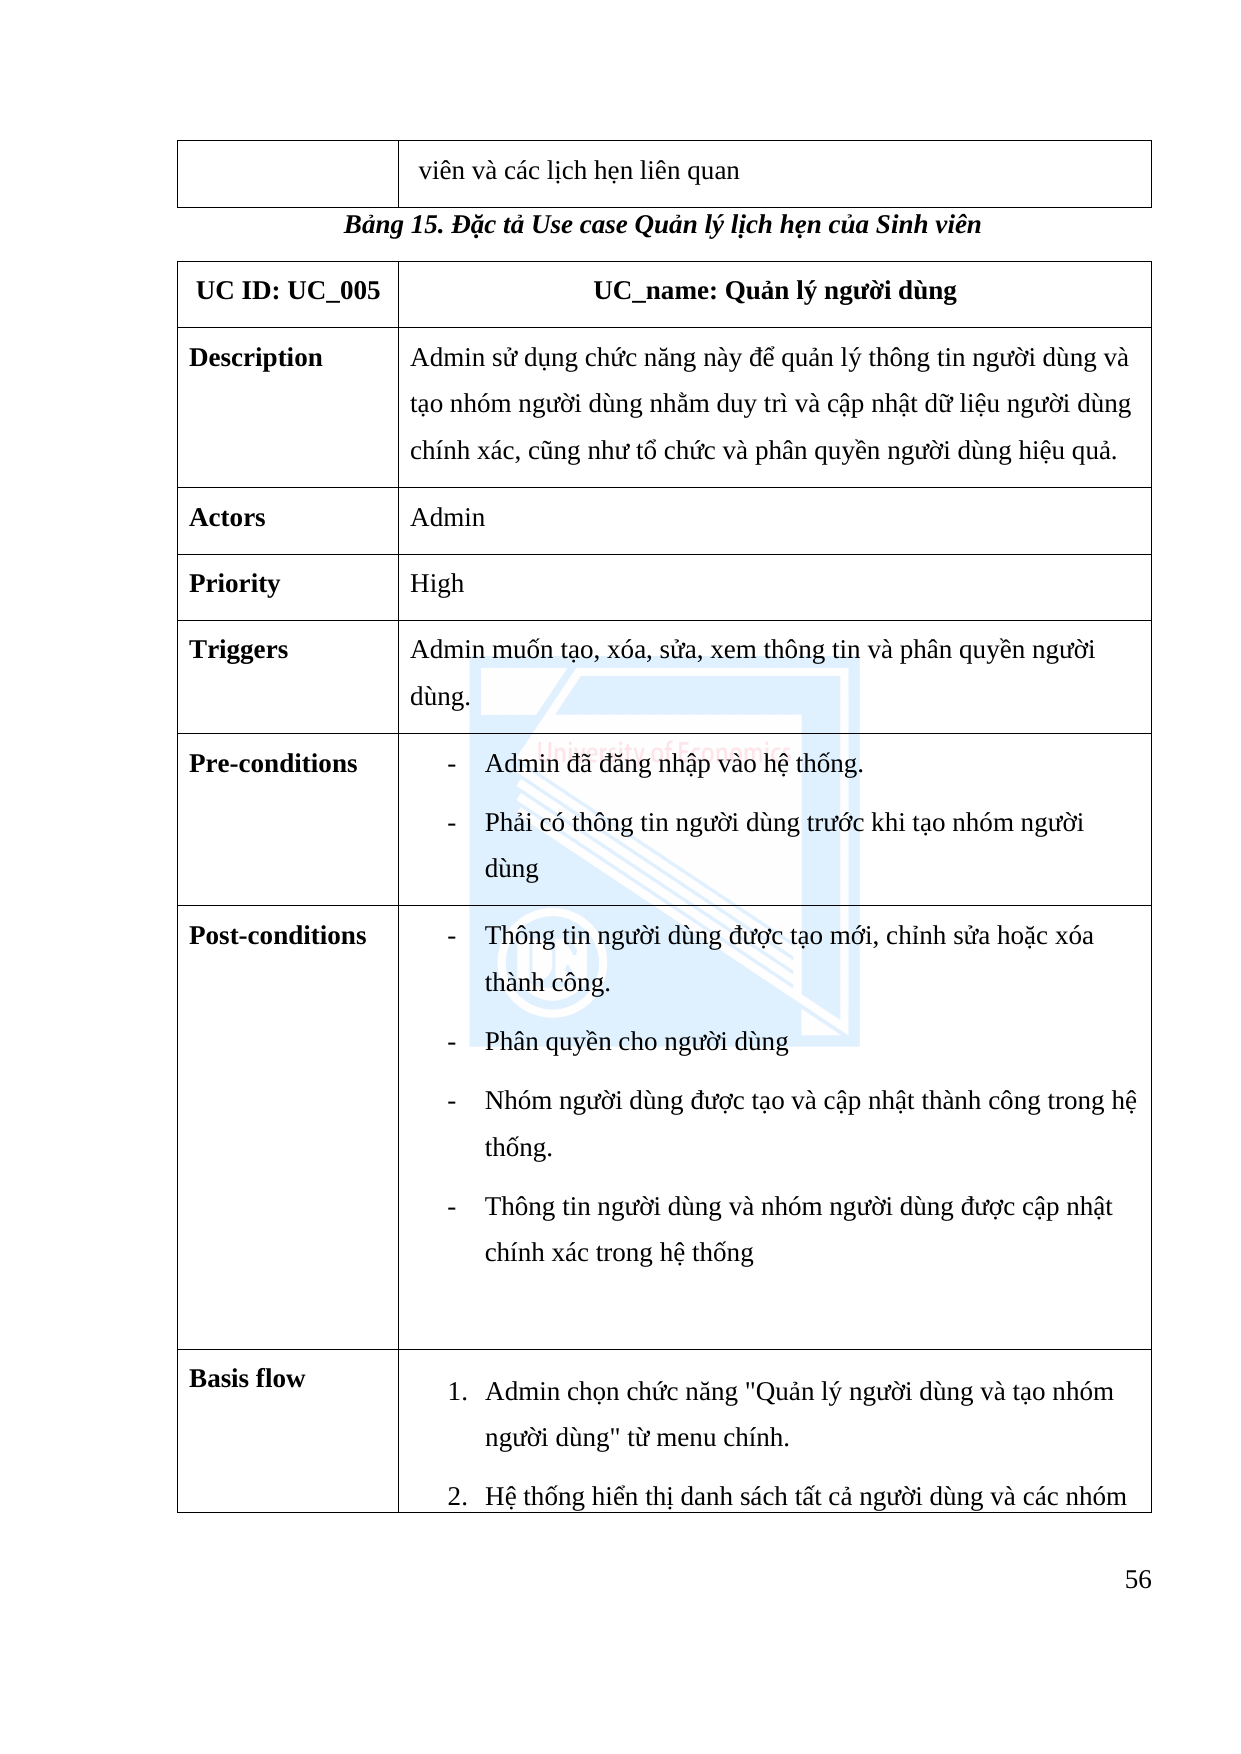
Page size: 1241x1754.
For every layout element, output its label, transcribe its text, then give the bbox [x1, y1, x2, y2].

table_cell Pre-conditions [178, 734, 398, 905]
table_cell Admin muốn tạo, xóa, sửa, xem thông tin và phân quyền người dùng. [399, 621, 1151, 733]
subtitle Bảng 15. Đặc tả Use case Quản lý lịch hẹn của Sinh viên [177, 208, 1152, 239]
table_cell Priority [178, 555, 398, 620]
table_cell High [399, 555, 1151, 620]
table_cell Actors [178, 488, 398, 553]
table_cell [178, 141, 398, 207]
table_cell Thông tin người dùng được tạo mới, chỉnh sửa hoặc xóa thành công. Phân quyền cho người dùng Nhóm người dùng được tạo và cập nhật thành công trong hệ thống. Thông tin người dùng và nhóm người dùng được cập nhật chính xác trong hệ thống [399, 906, 1151, 1348]
table_cell Admin đã đăng nhập vào hệ thống. Phải có thông tin người dùng trước khi tạo nhóm người dùng [399, 734, 1151, 905]
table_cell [399, 1350, 1151, 1512]
table_header UC_name: Quản lý người dùng [399, 262, 1151, 327]
table_cell Description [178, 328, 398, 487]
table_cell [399, 141, 1151, 207]
table_header UC ID: UC_005 [178, 262, 398, 327]
table_cell Post-conditions [178, 906, 398, 1348]
table_cell Triggers [178, 621, 398, 733]
table_cell Admin sử dụng chức năng này để quản lý thông tin người dùng và tạo nhóm người dùng nhằm duy trì và cập nhật dữ liệu người dùng chính xác, cũng như tổ chức và phân quyền người dùng hiệu quả. [399, 328, 1151, 487]
table_cell Basis flow [178, 1350, 398, 1512]
table_cell Admin [399, 488, 1151, 553]
